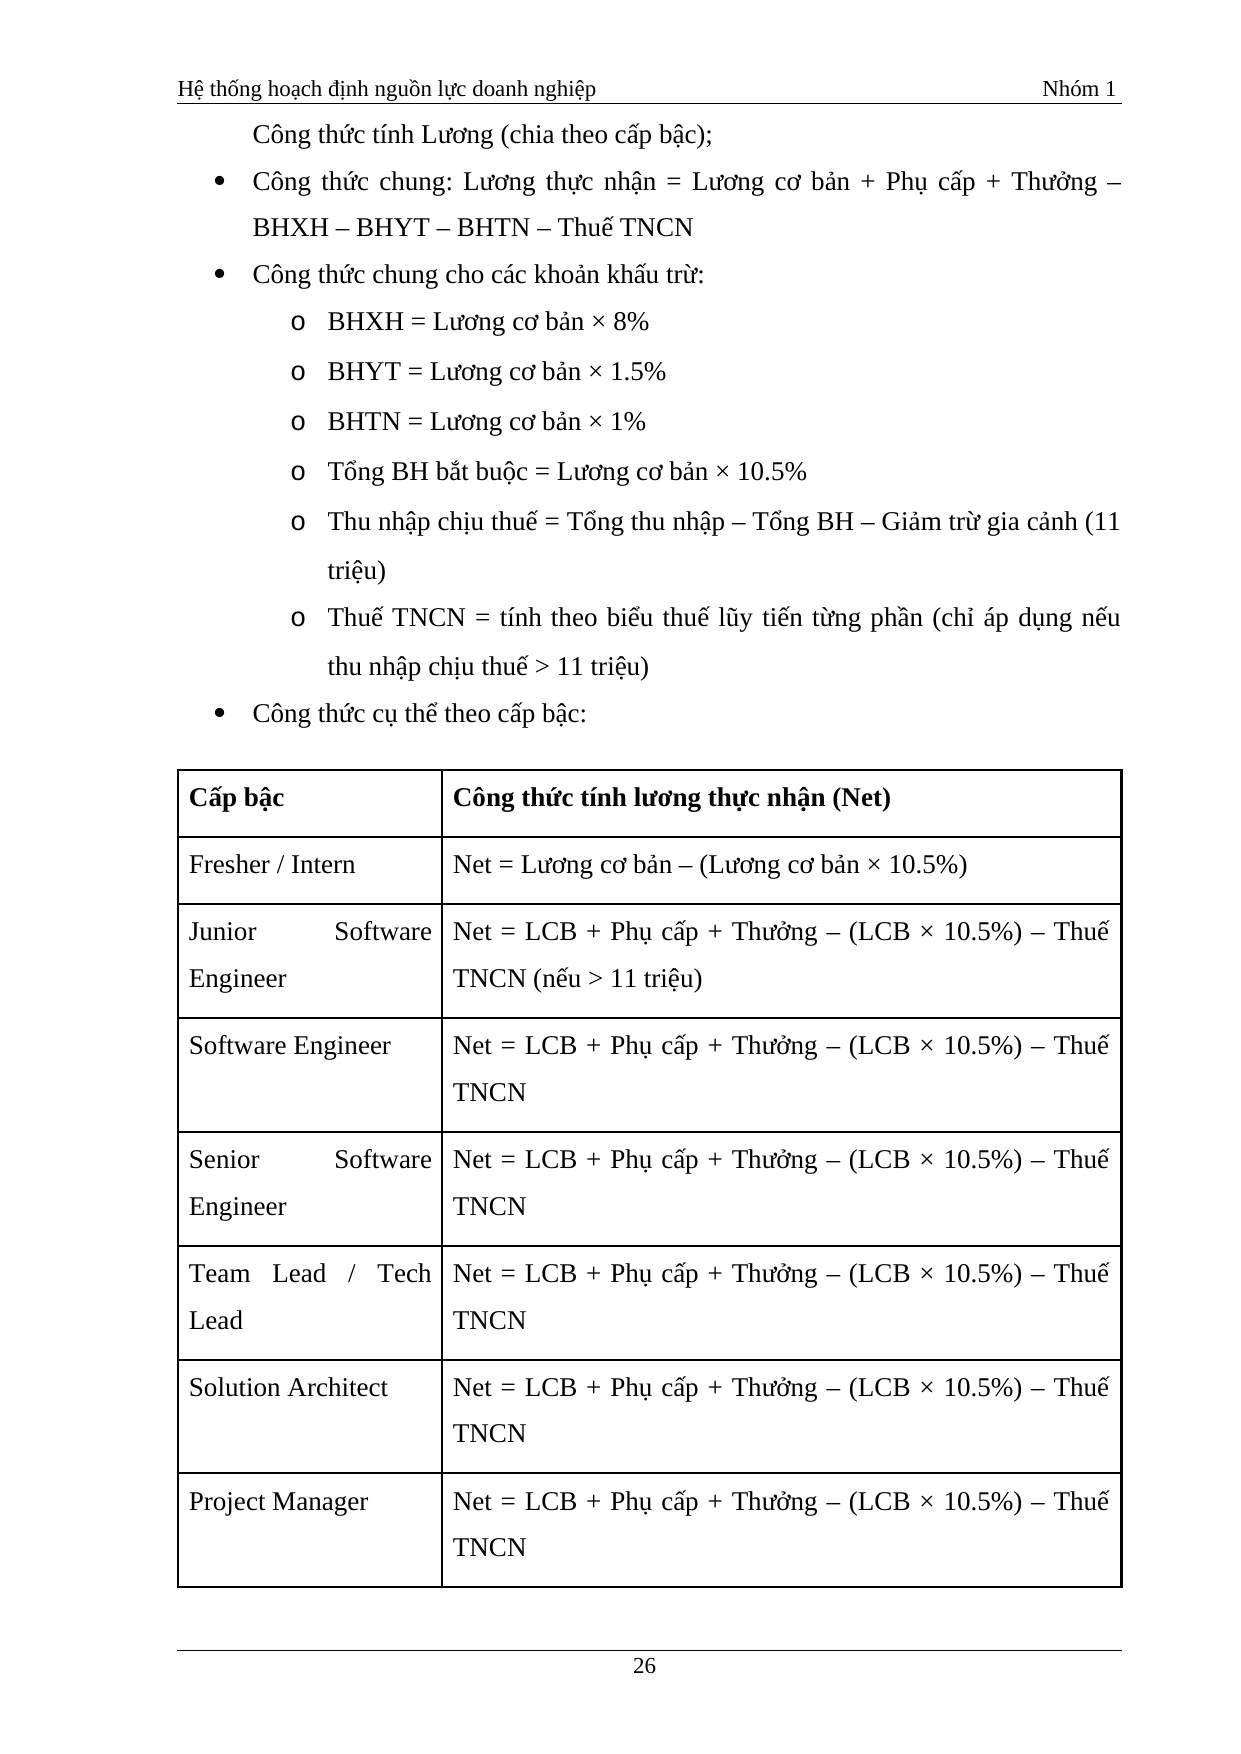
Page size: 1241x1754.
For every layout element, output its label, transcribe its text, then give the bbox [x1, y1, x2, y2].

list Thu nhập chịu thuế = Tổng thu nhập – Tổng BH – Giảm trừ gia cảnh (11 triệu) [290, 506, 1122, 586]
table_header Công thức tính lương thực nhận (Net) [443, 771, 1120, 836]
table_cell Team Lead / Tech Lead [179, 1247, 441, 1358]
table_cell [443, 1247, 1120, 1358]
list BHTN = Lương cơ bản × 1% [290, 405, 1122, 439]
list Tổng BH bắt buộc = Lương cơ bản × 10.5% [290, 455, 1122, 489]
list Thuế TNCN = tính theo biểu thuế lũy tiến từng phần (chỉ áp dụng nếu thu nhập chịu thuế > 11 triệu) [290, 601, 1122, 681]
table_cell Senior Software Engineer [179, 1133, 441, 1244]
list Công thức chung cho các khoản khấu trừ: [215, 258, 1122, 289]
table_cell Solution Architect [179, 1361, 441, 1472]
table_header Cấp bậc [179, 771, 441, 836]
table_cell Junior Software Engineer [179, 905, 441, 1017]
list BHXH = Lương cơ bản × 8% [290, 305, 1122, 338]
table_cell Net = Lương cơ bản – (Lương cơ bản × 10.5%) [443, 838, 1120, 903]
table_cell Net = LCB + Phụ cấp + Thưởng – (LCB × 10.5%) – Thuế TNCN [443, 1019, 1120, 1131]
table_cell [443, 1474, 1120, 1586]
table_cell Net = LCB + Phụ cấp + Thưởng – (LCB × 10.5%) – Thuế TNCN [443, 1133, 1120, 1244]
table_cell Software Engineer [179, 1019, 441, 1131]
list Công thức tính Lương (chia theo cấp bậc); [252, 118, 1122, 149]
list Công thức chung: Lương thực nhận = Lương cơ bản + Phụ cấp + Thưởng – BHXH – BHYT – BHTN – Thuế TNCN [215, 165, 1122, 243]
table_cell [443, 1361, 1120, 1472]
list BHYT = Lương cơ bản × 1.5% [290, 355, 1122, 389]
table_cell Project Manager [179, 1474, 441, 1586]
table_cell Net = LCB + Phụ cấp + Thưởng – (LCB × 10.5%) – Thuế TNCN (nếu > 11 triệu) [443, 905, 1120, 1017]
table_cell Fresher / Intern [179, 838, 441, 903]
list Công thức cụ thể theo cấp bậc: [215, 697, 1122, 728]
